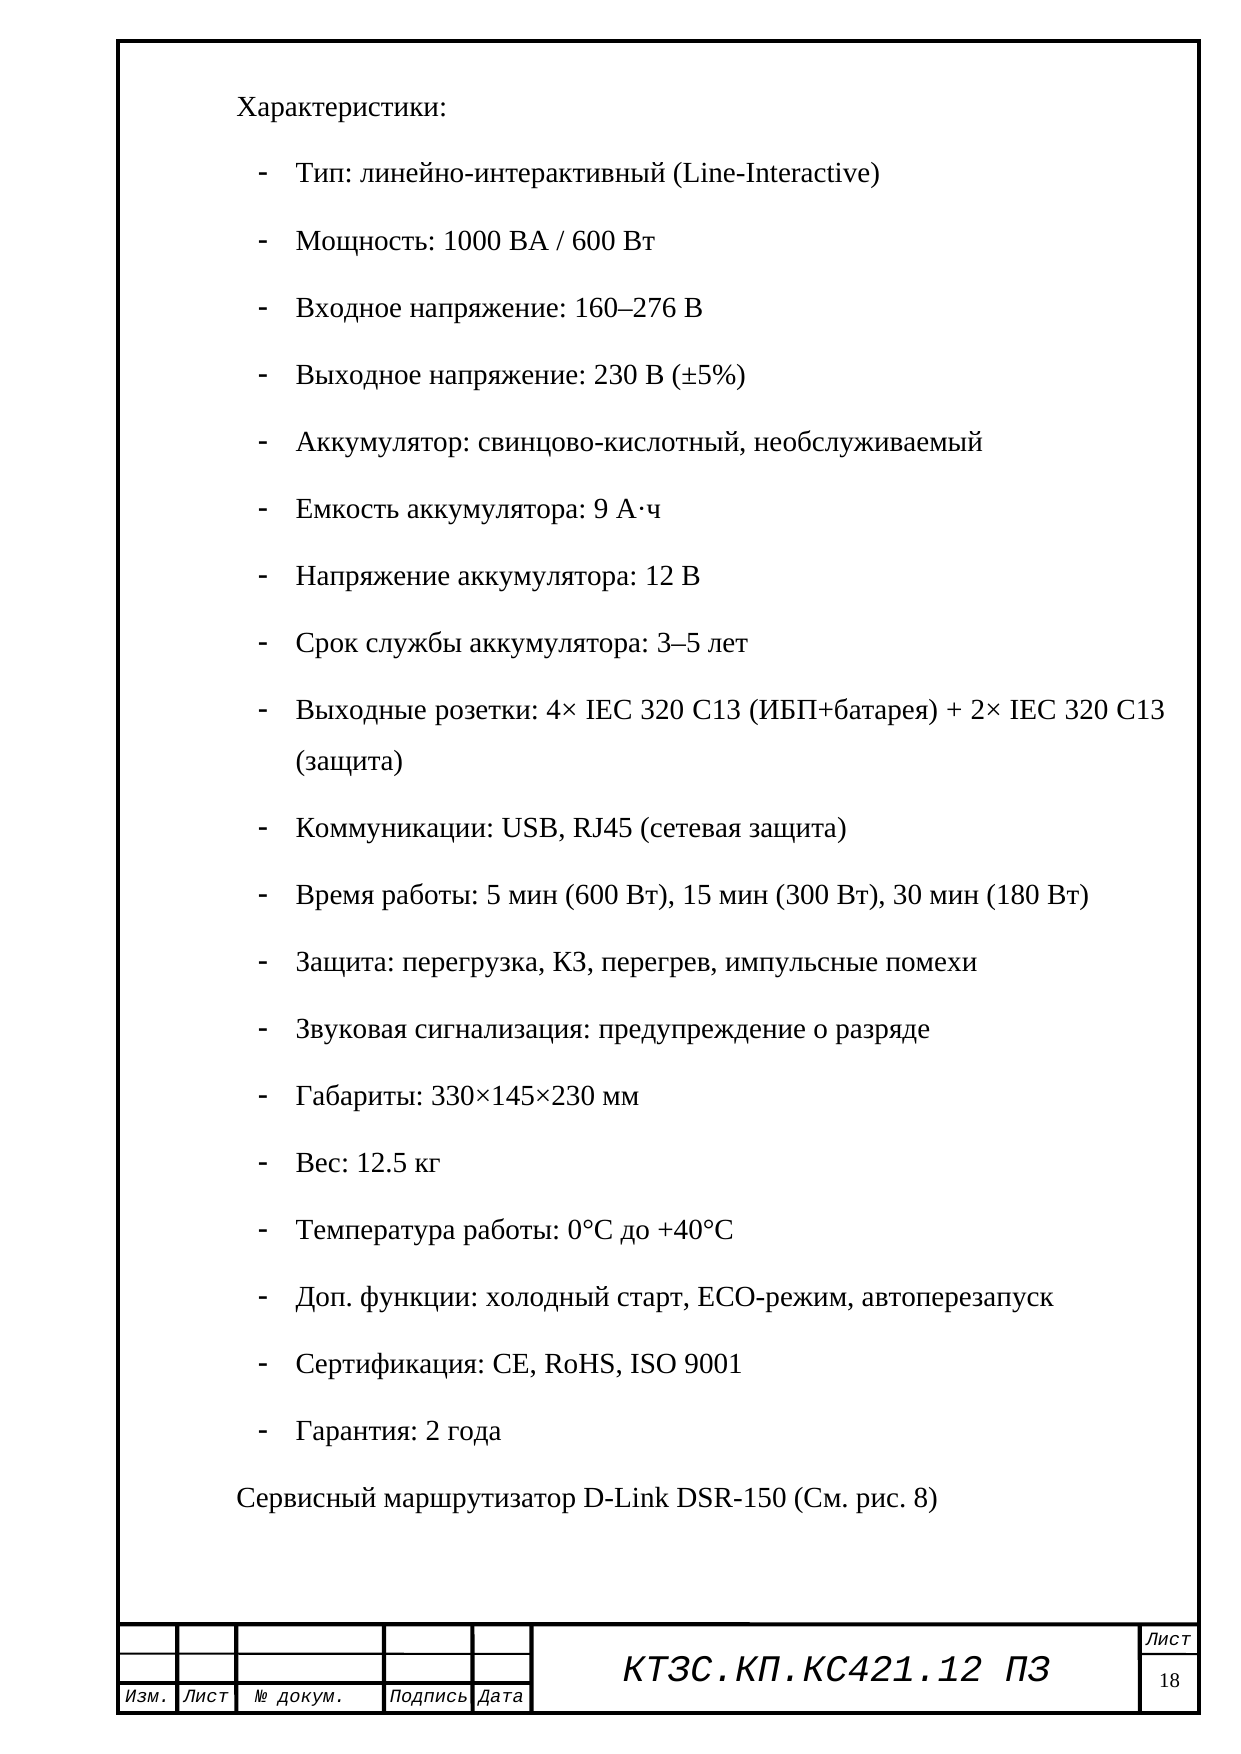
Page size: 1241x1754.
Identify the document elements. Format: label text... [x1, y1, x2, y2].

list Габариты: 330×145×230 мм [258, 1078, 1166, 1112]
list Время работы: 5 мин (600 Вт), 15 мин (300 Вт), 30 мин (180 Вт) [258, 877, 1166, 910]
list Коммуникации: USB, RJ45 (сетевая защита) [258, 810, 1166, 843]
list Мощность: 1000 ВА / 600 Вт [258, 223, 1166, 256]
list Звуковая сигнализация: предупреждение о разряде [258, 1011, 1166, 1044]
list Температура работы: 0°C до +40°C [258, 1212, 1166, 1246]
list Емкость аккумулятора: 9 А·ч [258, 491, 1166, 525]
text Сервисный маршрутизатор D-Link DSR-150 (См. рис. 8) [236, 1481, 1166, 1514]
list Характеристики: [236, 89, 1166, 122]
list Выходные розетки: 4× IEC 320 C13 (ИБП+батарея) + 2× IEC 320 C13 (защита) [258, 692, 1166, 776]
list Вес: 12.5 кг [258, 1145, 1166, 1179]
list Сертификация: CE, RoHS, ISO 9001 [258, 1346, 1166, 1380]
list Тип: линейно-интерактивный (Line-Interactive) [258, 156, 1166, 189]
list Напряжение аккумулятора: 12 В [258, 558, 1166, 592]
list Входное напряжение: 160–276 В [258, 290, 1166, 323]
list Аккумулятор: свинцово-кислотный, необслуживаемый [258, 424, 1166, 458]
list Выходное напряжение: 230 В (±5%) [258, 357, 1166, 391]
list Защита: перегрузка, КЗ, перегрев, импульсные помехи [258, 944, 1166, 977]
list Доп. функции: холодный старт, ECO-режим, автоперезапуск [258, 1279, 1166, 1313]
list Срок службы аккумулятора: 3–5 лет [258, 625, 1166, 659]
list Гарантия: 2 года [258, 1413, 1166, 1447]
